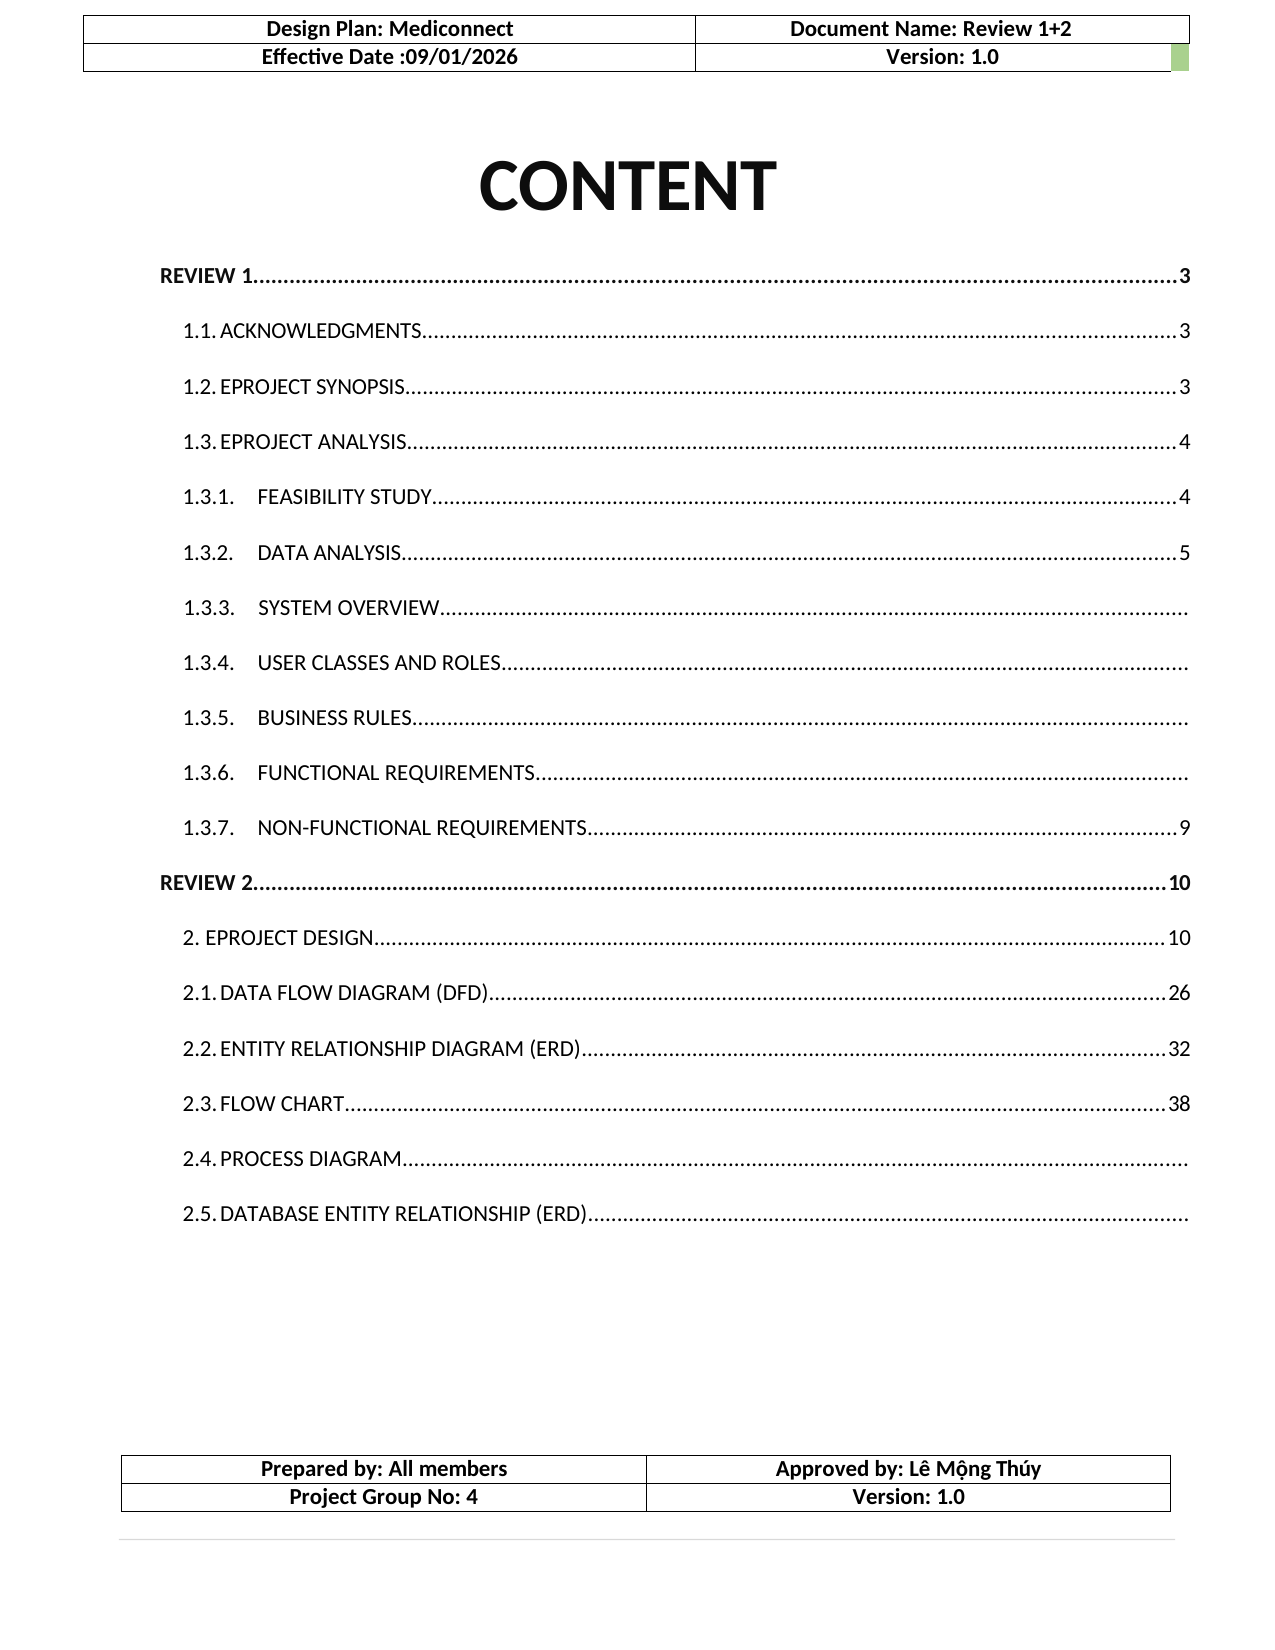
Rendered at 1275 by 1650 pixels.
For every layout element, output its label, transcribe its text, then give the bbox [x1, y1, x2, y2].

title CONTENT [75, 138, 1182, 229]
